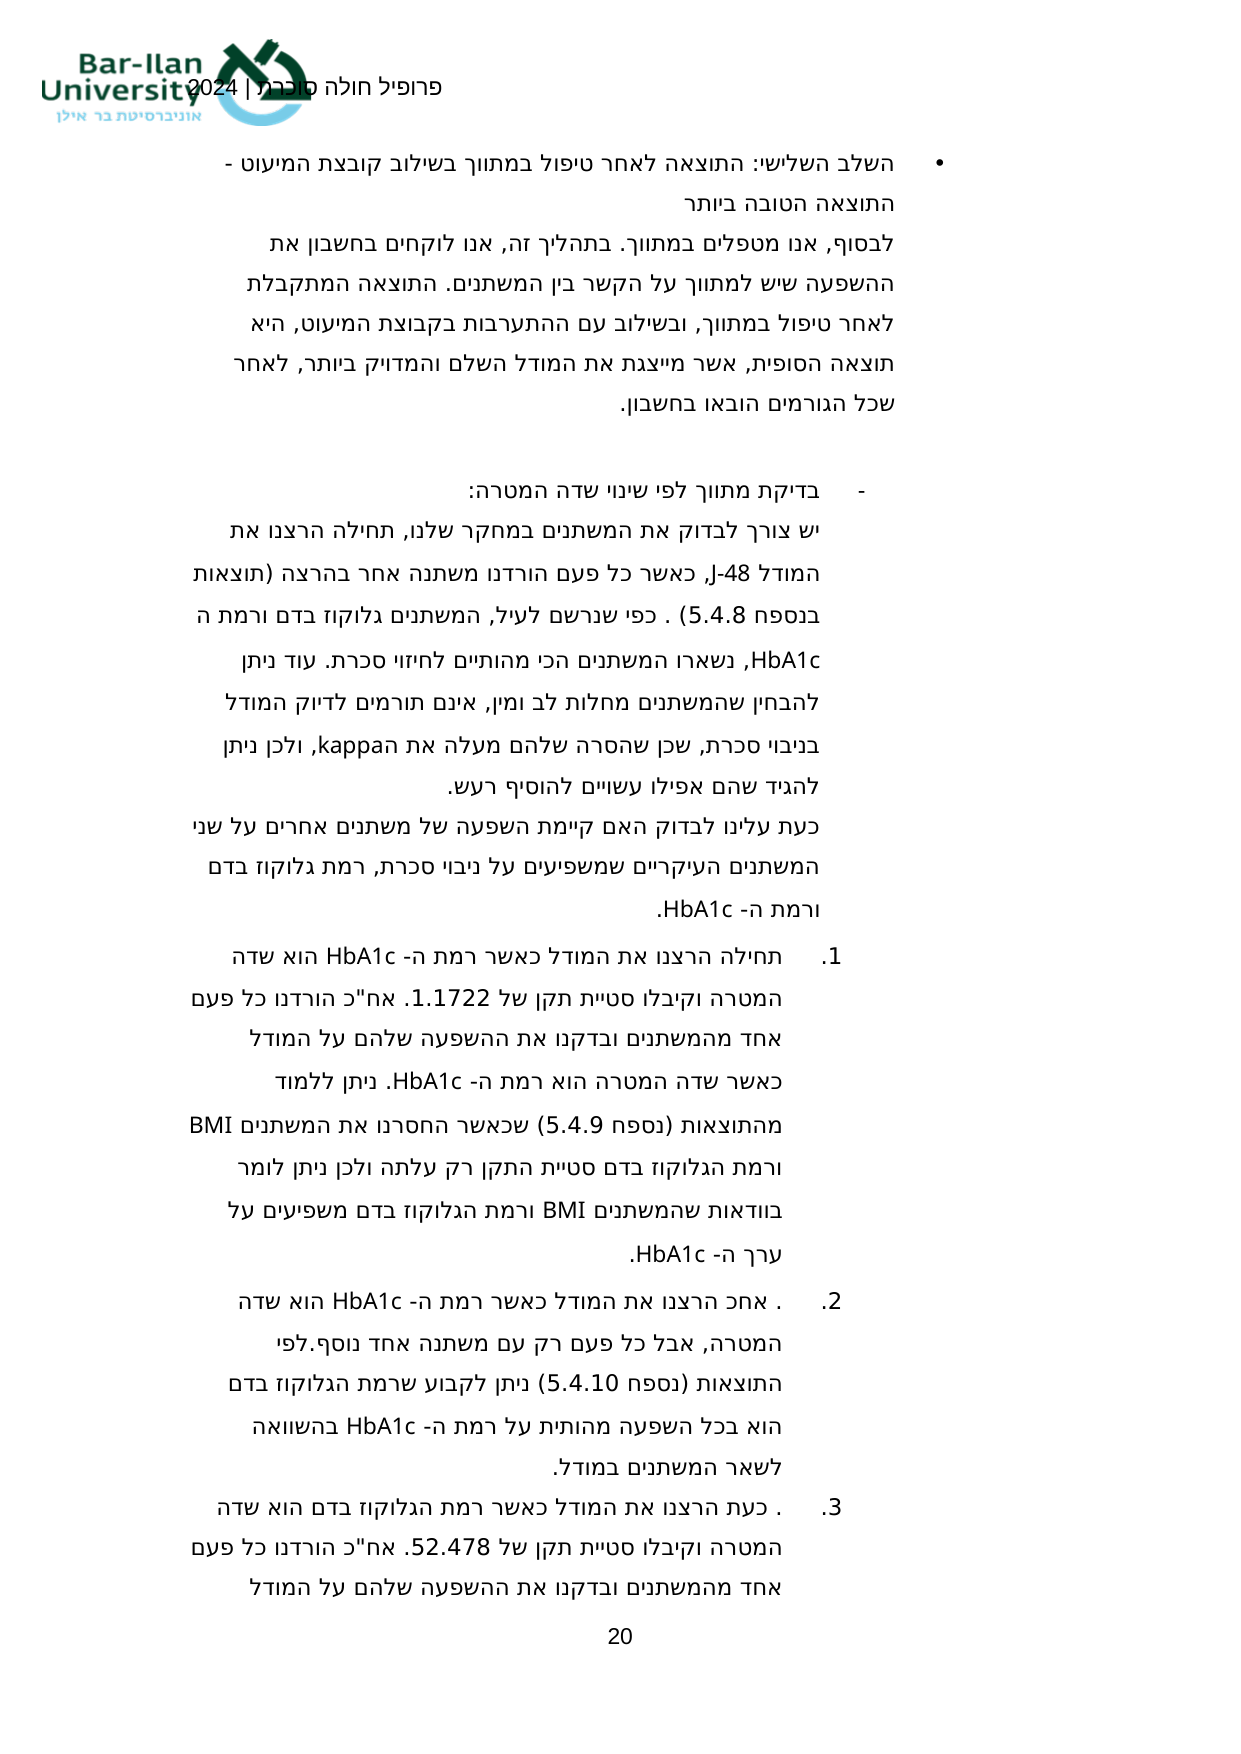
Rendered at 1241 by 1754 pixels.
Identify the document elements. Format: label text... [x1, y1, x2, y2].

list . אחכ הרצנו את המודל כאשר רמת ה- HbA1c הוא שדה המטרה, אבל כל פעם רק עם משתנה אחד נוסף.לפי התוצאות (נספח 5.4.10) ניתן לקבוע שרמת הגלוקוז בדם הוא בכל השפעה מהותית על רמת ה- HbA1c בהשוואה לשאר המשתנים במודל. [187, 1285, 820, 1481]
list לבסוף, אנו מטפלים במתווך. בתהליך זה, אנו לוקחים בחשבון את ההשפעה שיש למתווך על הקשר בין המשתנים. התוצאה המתקבלת לאחר טיפול במתווך, ובשילוב עם ההתערבות בקבוצת המיעוט, היא תוצאה הסופית, אשר מייצגת את המודל השלם והמדויק ביותר, לאחר שכל הגורמים הובאו בחשבון. [187, 230, 895, 417]
list השלב השלישי: התוצאה לאחר טיפול במתווך בשילוב קובצת המיעוט - התוצאה הטובה ביותר [187, 150, 933, 217]
list בדיקת מתווך לפי שינוי שדה המטרה: [187, 477, 858, 504]
picture [42, 39, 312, 126]
list תחילה הרצנו את המודל כאשר רמת ה- HbA1c הוא שדה המטרה וקיבלו סטיית תקן של 1.1722. אח"כ הורדנו כל פעם אחד מהמשתנים ובדקנו את ההשפעה שלהם על המודל כאשר שדה המטרה הוא רמת ה- HbA1c. ניתן ללמוד מהתוצאות (נספח 5.4.9) שכאשר החסרנו את המשתנים BMI ורמת הגלוקוז בדם סטיית התקן רק עלתה ולכן ניתן לומר בוודאות שהמשתנים BMI ורמת הגלוקוז בדם משפיעים על ערך ה- HbA1c. [187, 940, 820, 1270]
list יש צורך לבדוק את המשתנים במחקר שלנו, תחילה הרצנו את המודל J-48, כאשר כל פעם הורדנו משתנה אחר בהרצה (תוצאות בנספח 5.4.8) . כפי שנרשם לעיל, המשתנים גלוקוז בדם ורמת ה HbA1c, נשארו המשתנים הכי מהותיים לחיזוי סכרת. עוד ניתן להבחין שהמשתנים מחלות לב ומין, אינם תורמים לדיוק המודל בניבוי סכרת, שכן שהסרה שלהם מעלה את הkappa, ולכן ניתן להגיד שהם אפילו עשויים להוסיף רעש. [187, 517, 820, 800]
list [187, 1494, 820, 1601]
list כעת עלינו לבדוק האם קיימת השפעה של משתנים אחרים על שני המשתנים העיקריים שמשפיעים על ניבוי סכרת, רמת גלוקוז בדם ורמת ה- HbA1c. [187, 813, 820, 924]
picture [307, 83, 312, 93]
